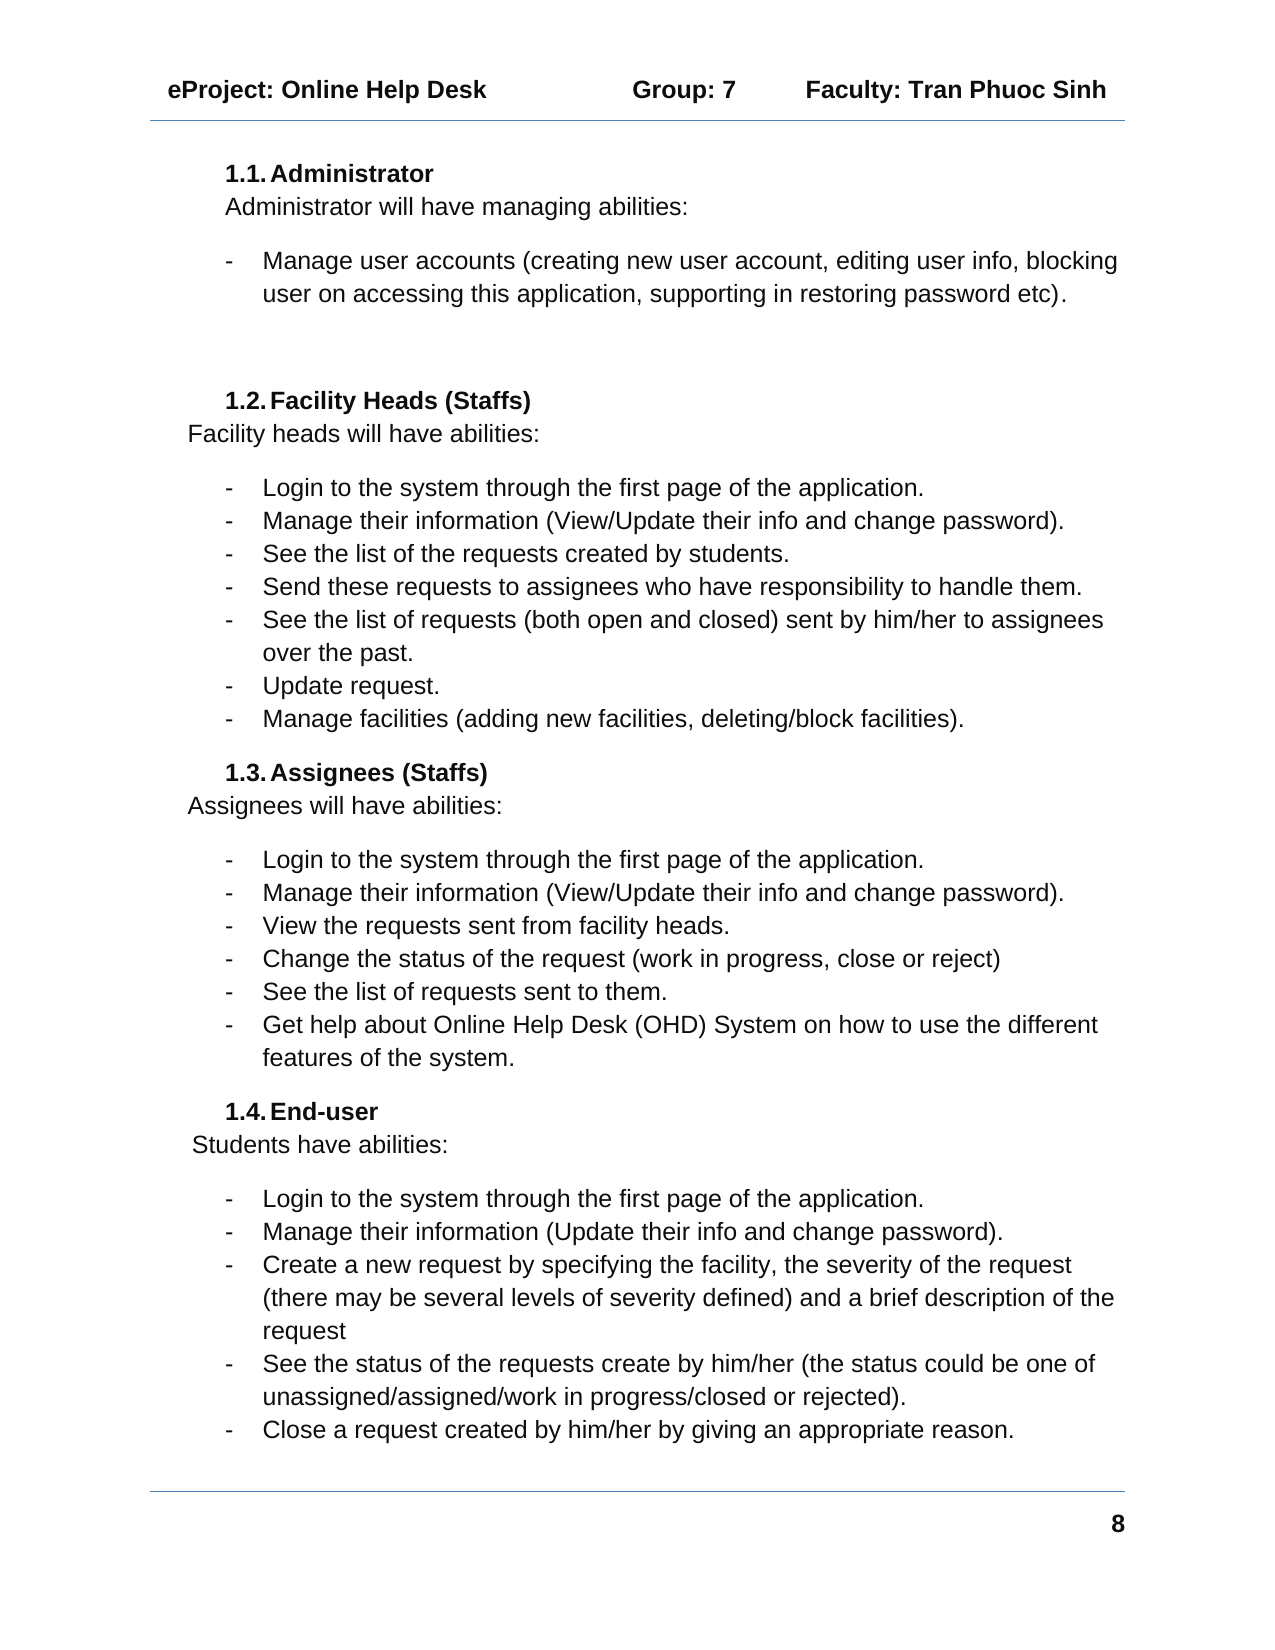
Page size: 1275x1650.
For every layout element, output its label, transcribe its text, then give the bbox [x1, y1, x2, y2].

subtitle End-user [225, 1097, 1125, 1126]
list Login to the system through the first page of the application. [225, 473, 1125, 502]
subtitle Administrator [225, 159, 1125, 187]
list Get help about Online Help Desk (OHD) System on how to use the different features of the system. [225, 1010, 1125, 1072]
subtitle Assignees (Staffs) [225, 758, 1125, 787]
text Administrator will have managing abilities: [187, 192, 1125, 221]
list Manage their information (View/Update their info and change password). [225, 506, 1125, 535]
list See the list of requests sent to them. [225, 977, 1125, 1006]
text Assignees will have abilities: [187, 791, 1125, 820]
list See the list of requests (both open and closed) sent by him/her to assignees over the past. [225, 605, 1125, 667]
list Manage facilities (adding new facilities, deleting/block facilities). [225, 704, 1125, 733]
list Close a request created by him/her by giving an appropriate reason. [225, 1415, 1125, 1444]
list See the status of the requests create by him/her (the status could be one of unassigned/assigned/work in progress/closed or rejected). [225, 1349, 1125, 1411]
list Login to the system through the first page of the application. [225, 845, 1125, 874]
list Manage user accounts (creating new user account, editing user info, blocking user on accessing this application, supporting in restoring password etc). [225, 246, 1125, 307]
list Create a new request by specifying the facility, the severity of the request (there may be several levels of severity defined) and a brief description of the request [225, 1250, 1125, 1345]
list Update request. [225, 671, 1125, 700]
text Students have abilities: [150, 1130, 1125, 1159]
text Facility heads will have abilities: [187, 419, 1125, 448]
subtitle Facility Heads (Staffs) [225, 386, 1125, 415]
list Manage their information (View/Update their info and change password). [225, 878, 1125, 907]
list Send these requests to assignees who have responsibility to handle them. [225, 572, 1125, 601]
list Manage their information (Update their info and change password). [225, 1217, 1125, 1246]
list Login to the system through the first page of the application. [225, 1184, 1125, 1213]
list View the requests sent from facility heads. [225, 911, 1125, 940]
list See the list of the requests created by students. [225, 539, 1125, 568]
list Change the status of the request (work in progress, close or reject) [225, 944, 1125, 973]
